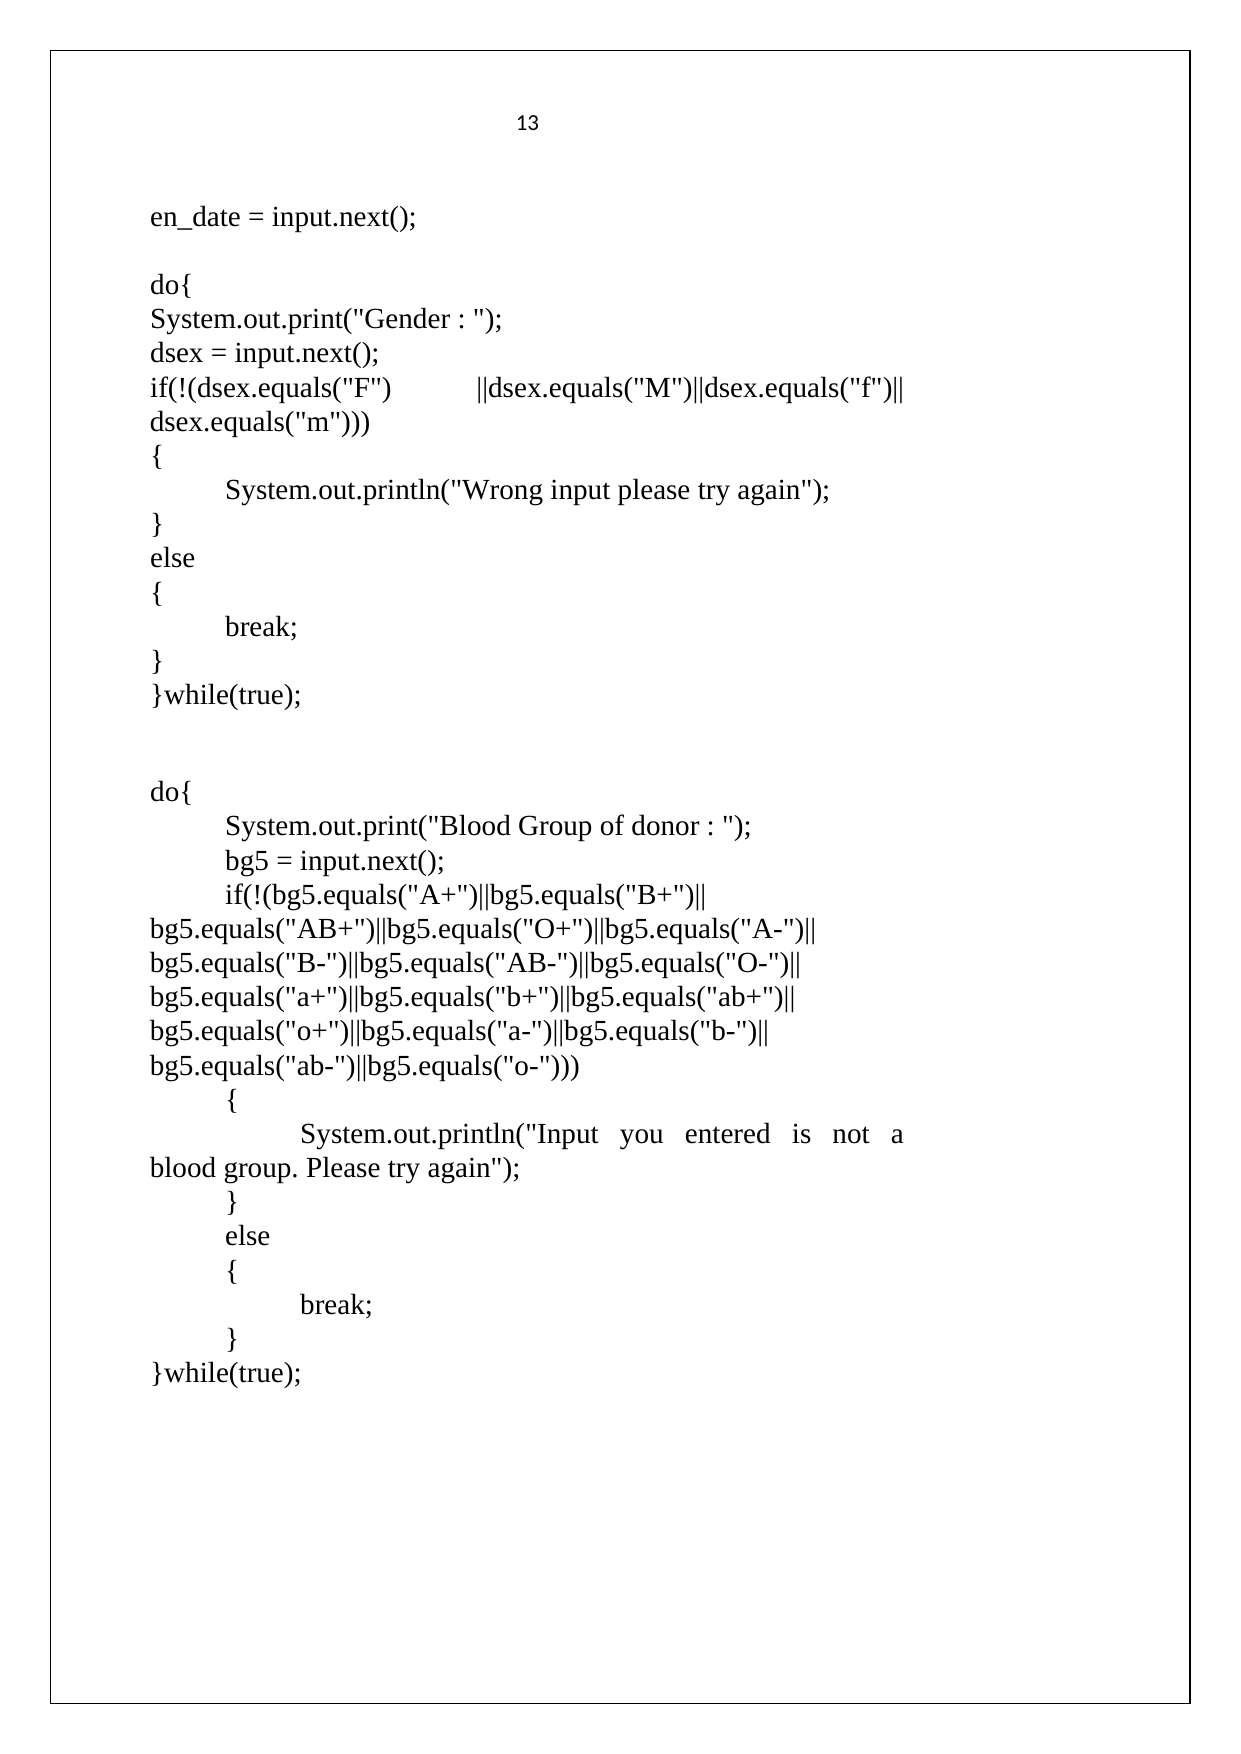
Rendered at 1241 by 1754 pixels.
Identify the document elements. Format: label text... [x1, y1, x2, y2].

text } [148, 506, 904, 540]
text else [148, 1218, 904, 1252]
text { [148, 1082, 904, 1115]
text System.out.print("Blood Group of donor : "); [148, 808, 904, 842]
text }while(true); [148, 677, 904, 711]
text System.out.println("Wrong input please try again"); [148, 472, 904, 506]
text dsex = input.next(); [148, 336, 904, 369]
text en_date = input.next(); [148, 199, 904, 232]
text { [148, 438, 904, 472]
text if(!(dsex.equals("F") ||dsex.equals("M")||dsex.equals("f")||dsex.equals("m"))) [148, 370, 904, 437]
text else [148, 541, 904, 574]
text } [148, 643, 904, 677]
text System.out.print("Gender : "); [148, 301, 904, 335]
text break; [148, 1287, 904, 1320]
text do{ [148, 774, 904, 808]
text bg5 = input.next(); [148, 843, 904, 876]
text } [148, 1321, 904, 1354]
text break; [148, 609, 904, 642]
text { [148, 1253, 904, 1286]
text if(!(bg5.equals("A+")||bg5.equals("B+")||bg5.equals("AB+")||bg5.equals("O+")||bg5.equals("A-")||bg5.equals("B-")||bg5.equals("AB-")||bg5.equals("O-")||bg5.equals("a+")||bg5.equals("b+")||bg5.equals("ab+")||bg5.equals("o+")||bg5.equals("a-")||bg5.equals("b-")||bg5.equals("ab-")||bg5.equals("o-"))) [148, 877, 904, 1081]
text System.out.println("Input you entered is not a blood group. Please try again"); [148, 1116, 904, 1184]
text do{ [148, 267, 904, 301]
text }while(true); [148, 1355, 904, 1389]
text } [148, 1184, 904, 1218]
text { [148, 575, 904, 608]
